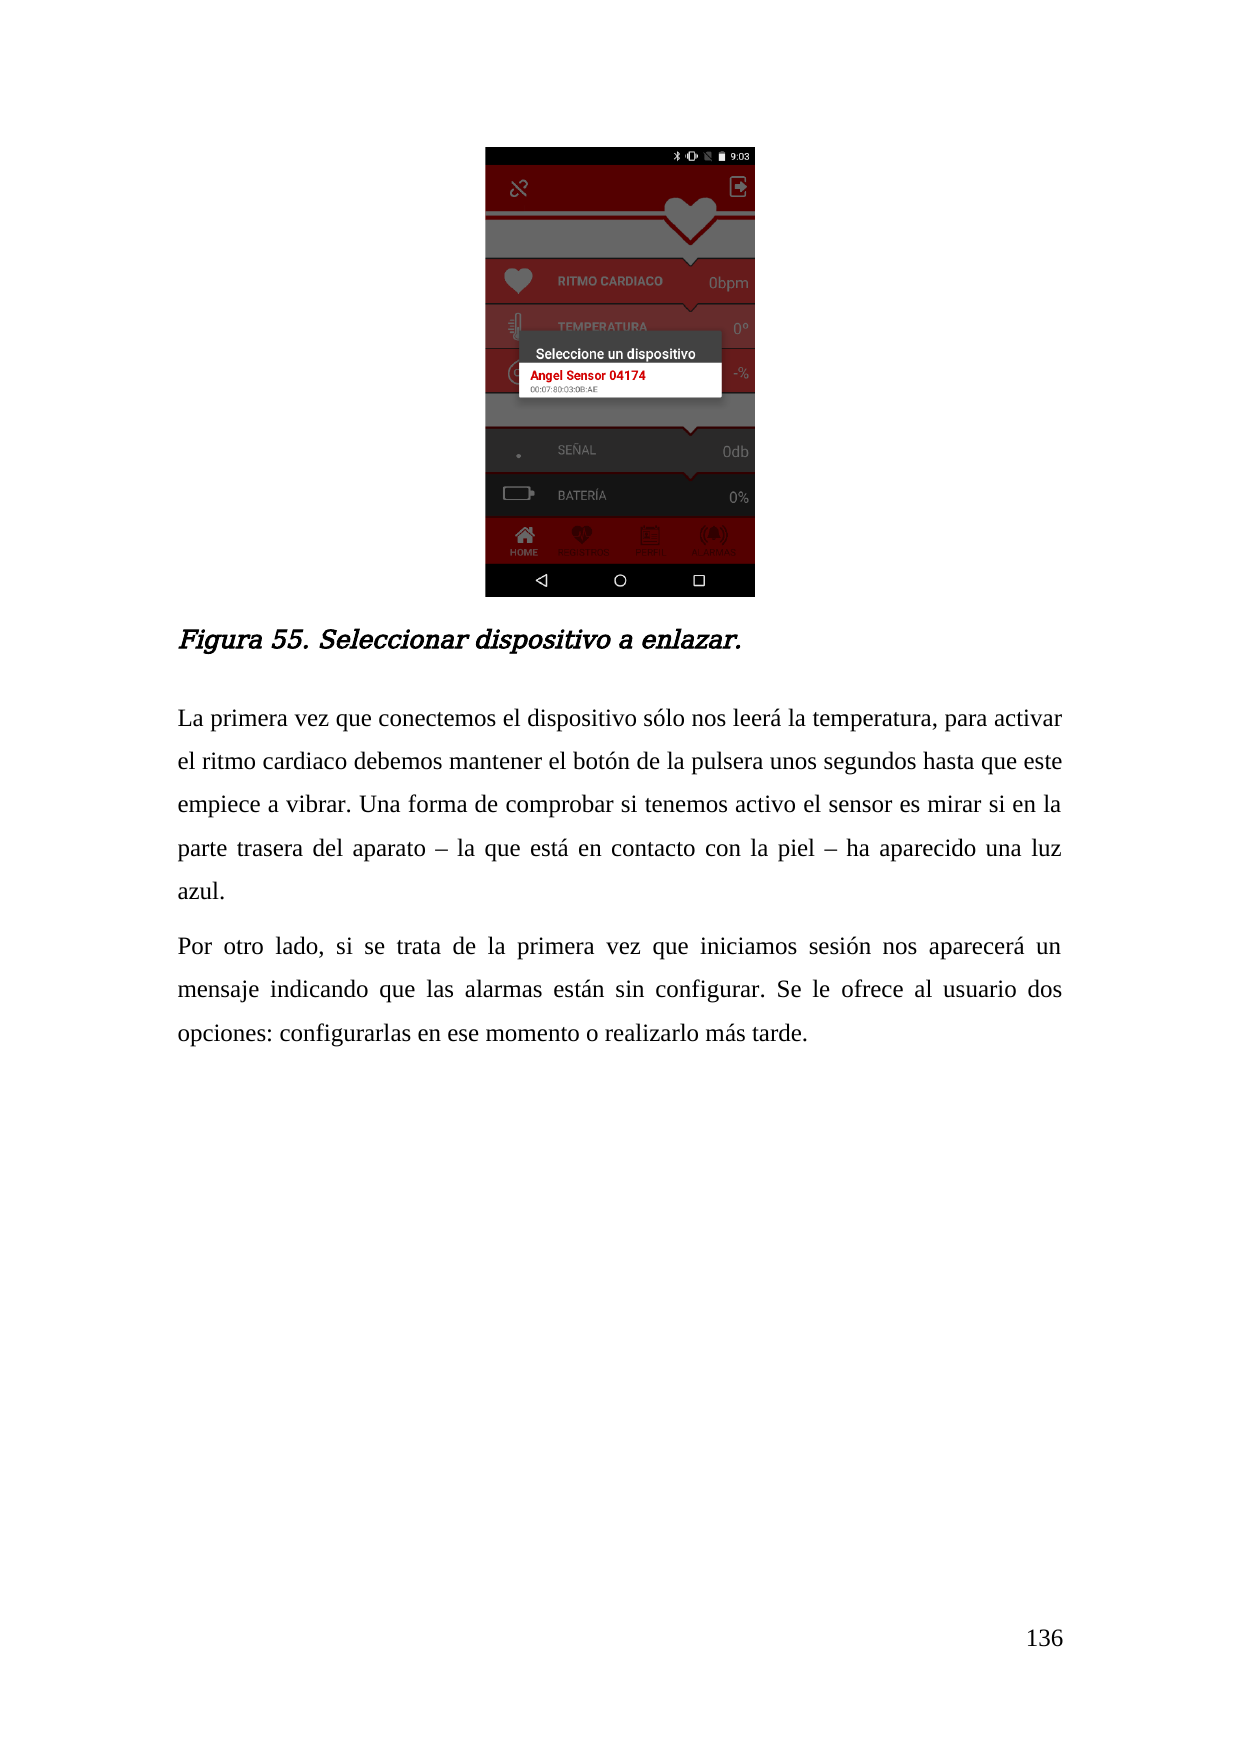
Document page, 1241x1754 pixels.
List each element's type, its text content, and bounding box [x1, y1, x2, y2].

text Por otro lado, si se trata de la primera vez que iniciamos sesión nos aparecerá un mensaje indicando que las alarmas están sin configurar. Se le ofrece al usuario dos opciones: configurarlas en ese momento o realizarlo más tarde. [177, 931, 1063, 1046]
text Figura 55. Seleccionar dispositivo a enlazar. [177, 623, 1063, 653]
picture [485, 147, 755, 597]
text La primera vez que conectemos el dispositivo sólo nos leerá la temperatura, para activar el ritmo cardiaco debemos mantener el botón de la pulsera unos segundos hasta que este empiece a vibrar. Una forma de comprobar si tenemos activo el sensor es mirar si en la parte trasera del aparato – la que está en contacto con la piel – ha aparecido una luz azul. [177, 703, 1063, 904]
